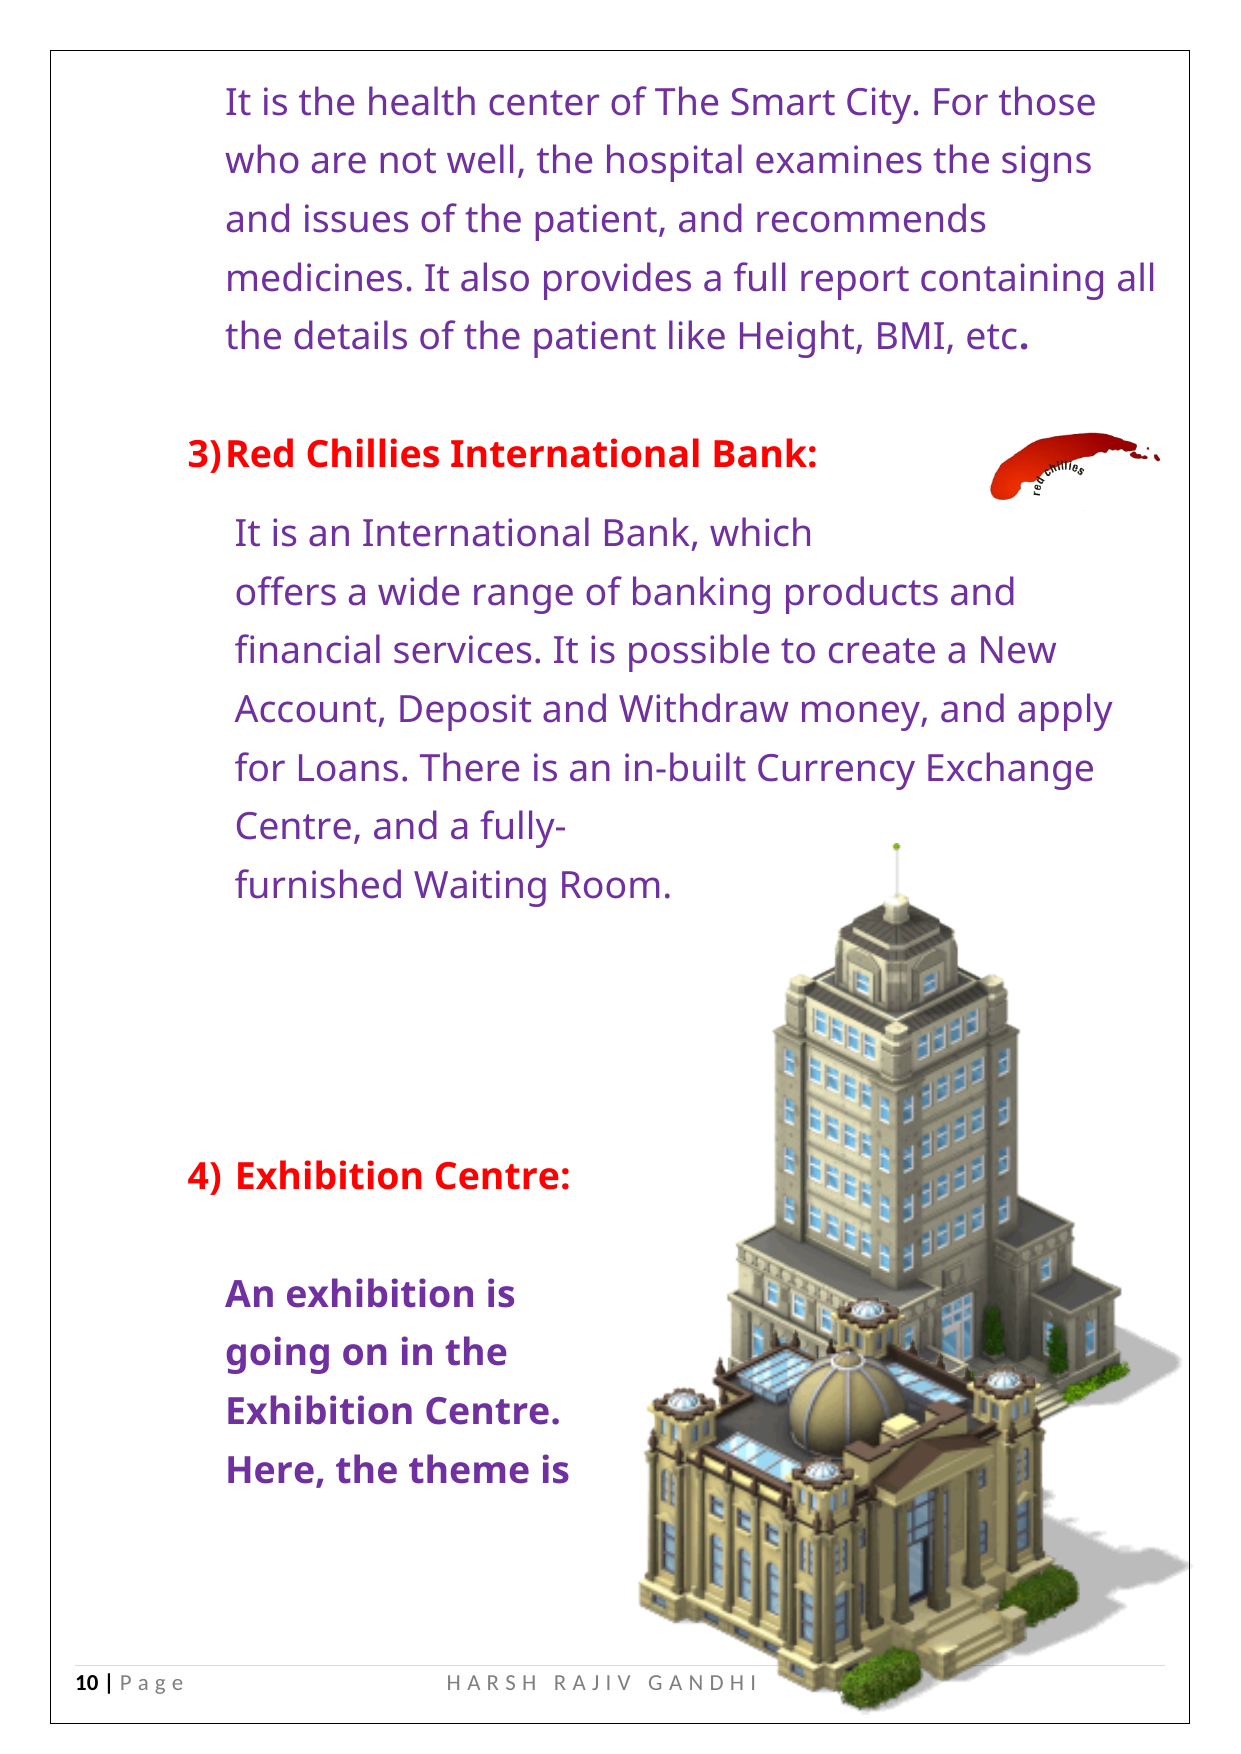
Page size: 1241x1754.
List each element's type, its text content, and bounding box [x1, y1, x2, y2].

text It is an International Bank, which offers a wide range of banking products and financial services. It is possible to create a New Account, Deposit and Withdraw money, and apply for Loans. There is an in-built Currency Exchange Centre, and a fully-furnished Waiting Room. [234, 506, 1165, 909]
list Red Chillies International Bank: [187, 427, 937, 478]
list An exhibition is going on in the Exhibition Centre. Here, the theme is Logic Gates. You can get to know about Logic Gates and also, [225, 1267, 726, 1494]
picture [634, 843, 1194, 1715]
picture [937, 427, 1200, 532]
list Exhibition Centre: [187, 1150, 726, 1201]
list It is the health center of The Smart City. For those who are not well, the hospital examines the signs and issues of the patient, and recommends medicines. It also provides a full report containing all the details of the patient like Height, BMI, etc. [225, 75, 1165, 361]
